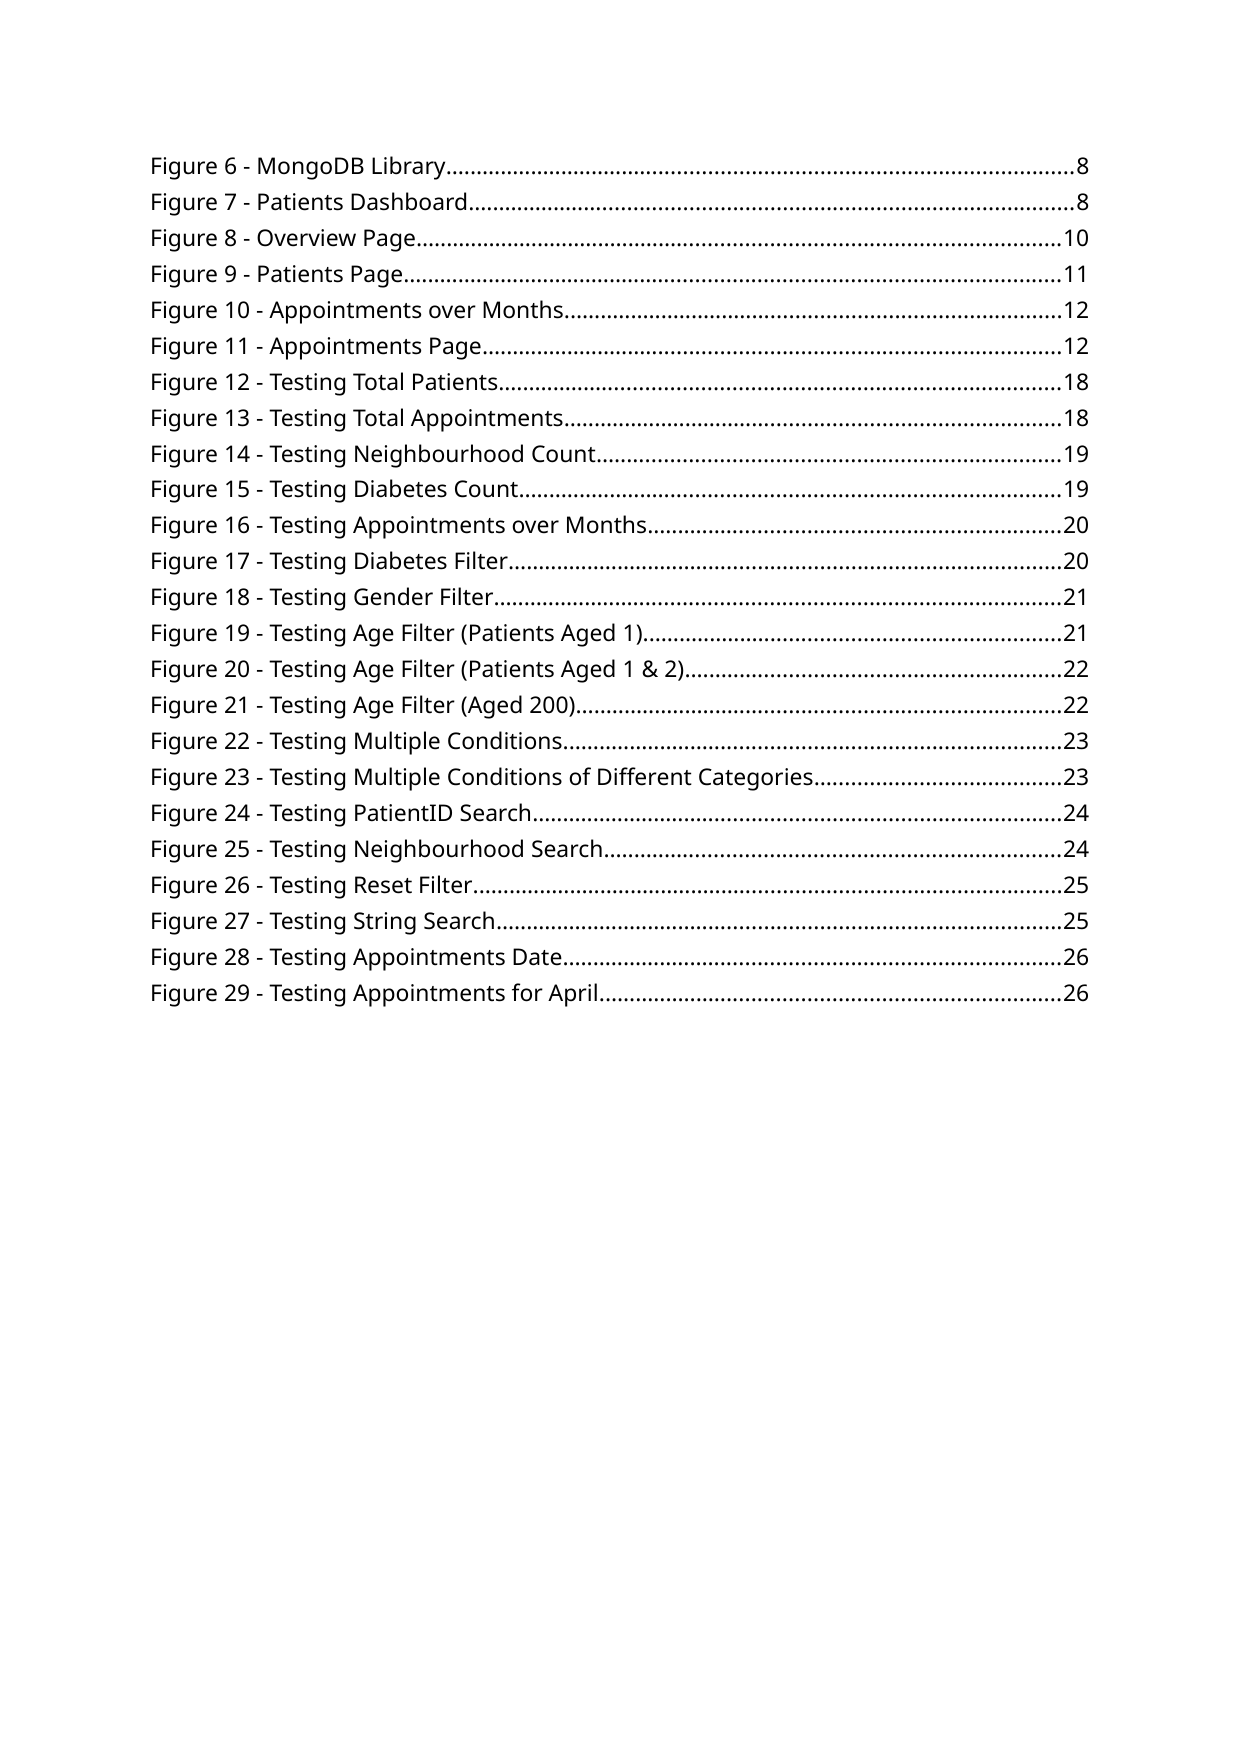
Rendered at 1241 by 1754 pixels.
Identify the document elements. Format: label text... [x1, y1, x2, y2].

text Figure 15 - Testing Diabetes Count 19 [150, 473, 1090, 505]
text Figure 14 - Testing Neighbourhood Count 19 [150, 437, 1090, 469]
text Figure 19 - Testing Age Filter (Patients Aged 1) 21 [150, 617, 1090, 648]
text Figure 10 - Appointments over Months 12 [150, 294, 1090, 325]
text Figure 27 - Testing String Search 25 [150, 905, 1090, 936]
text Figure 9 - Patients Page 11 [150, 258, 1090, 289]
text Figure 24 - Testing PatientID Search 24 [150, 797, 1090, 828]
text Figure 17 - Testing Diabetes Filter 20 [150, 545, 1090, 577]
text Figure 16 - Testing Appointments over Months 20 [150, 509, 1090, 541]
text Figure 11 - Appointments Page 12 [150, 330, 1090, 361]
text Figure 12 - Testing Total Patients 18 [150, 366, 1090, 397]
text Figure 22 - Testing Multiple Conditions 23 [150, 725, 1090, 756]
text Figure 18 - Testing Gender Filter 21 [150, 581, 1090, 612]
text Figure 13 - Testing Total Appointments 18 [150, 402, 1090, 433]
text Figure 23 - Testing Multiple Conditions of Different Categories 23 [150, 761, 1090, 792]
text Figure 21 - Testing Age Filter (Aged 200) 22 [150, 689, 1090, 720]
text Figure 20 - Testing Age Filter (Patients Aged 1 & 2) 22 [150, 653, 1090, 684]
text Figure 28 - Testing Appointments Date 26 [150, 941, 1090, 972]
text Figure 26 - Testing Reset Filter 25 [150, 869, 1090, 900]
text Figure 25 - Testing Neighbourhood Search 24 [150, 833, 1090, 864]
text Figure 7 - Patients Dashboard 8 [150, 186, 1090, 217]
text Figure 6 - MongoDB Library 8 [150, 150, 1090, 181]
text Figure 29 - Testing Appointments for April 26 [150, 977, 1090, 1008]
text Figure 8 - Overview Page 10 [150, 222, 1090, 253]
